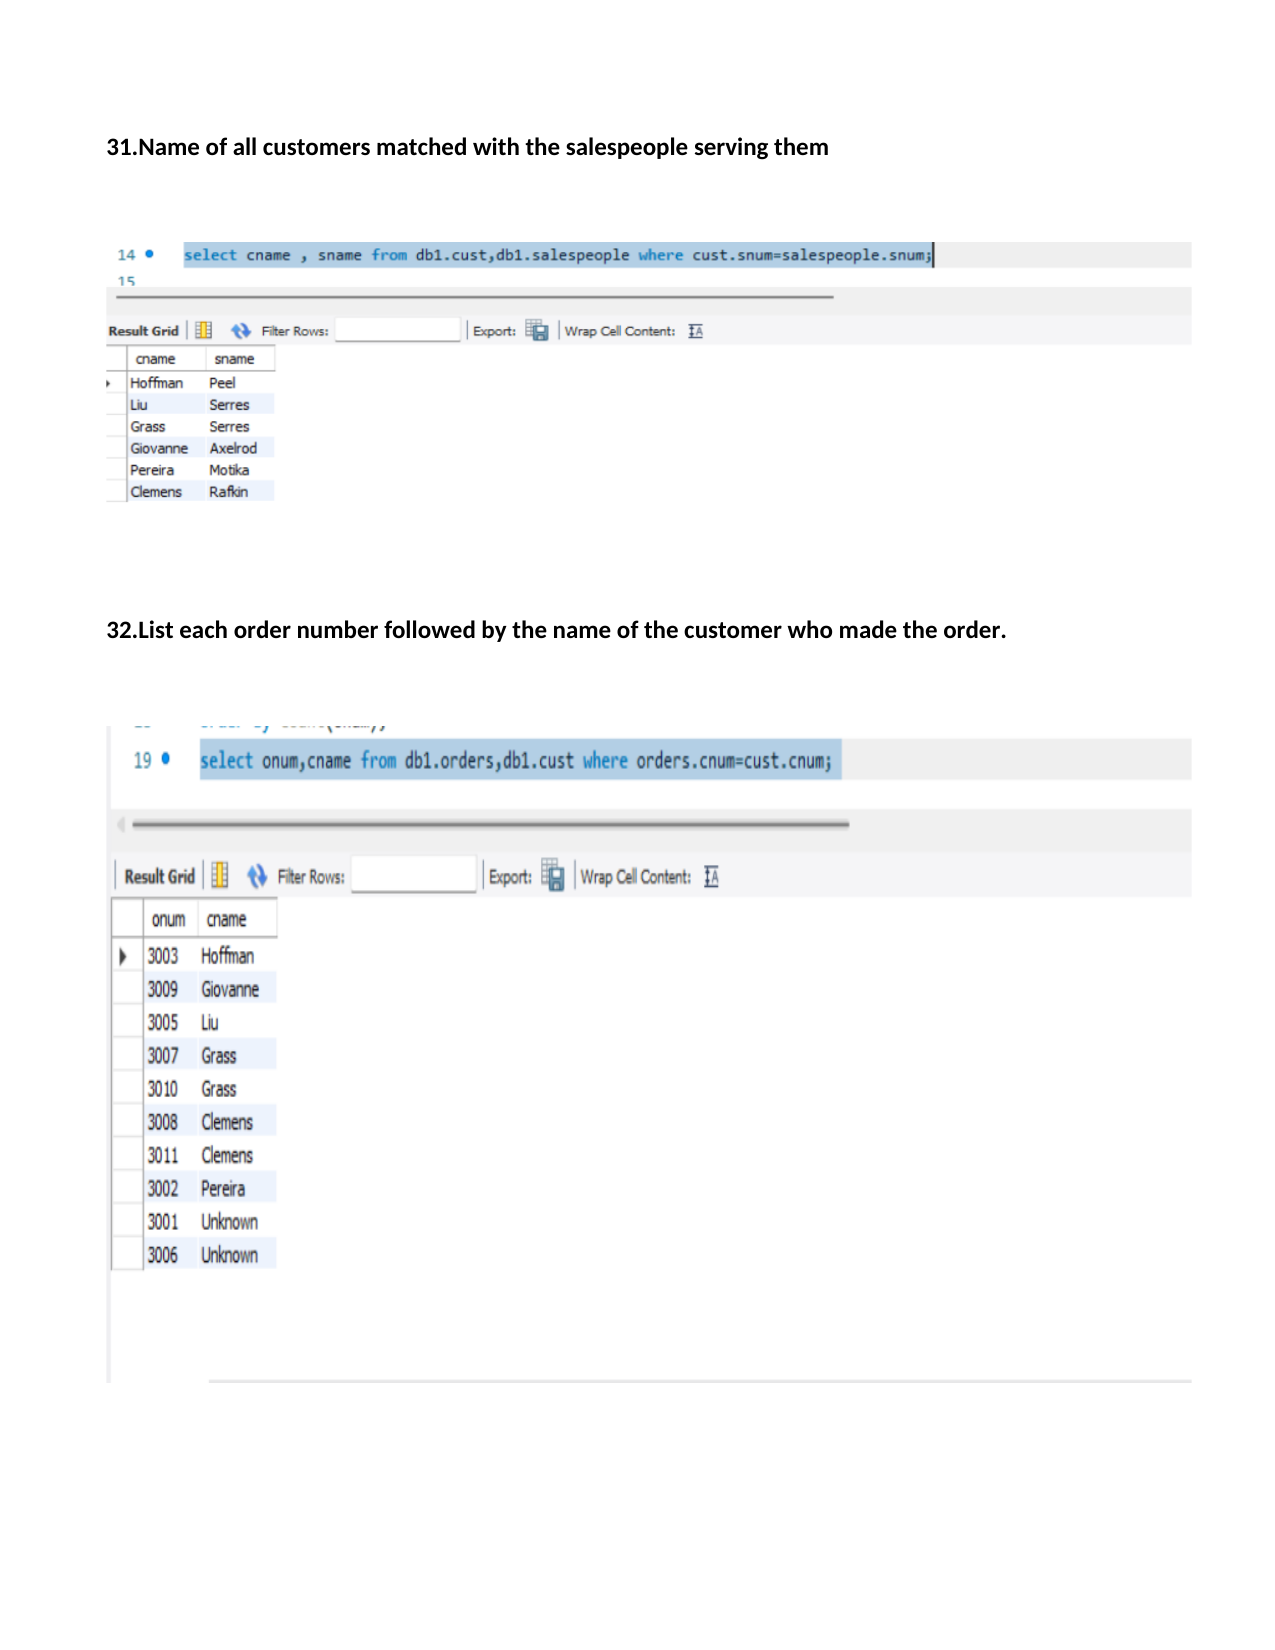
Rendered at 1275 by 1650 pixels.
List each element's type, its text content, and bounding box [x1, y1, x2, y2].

picture [106, 242, 1192, 590]
text 31.Name of all customers matched with the salespeople serving them [106, 131, 1192, 162]
picture [106, 726, 1192, 1383]
text 32.List each order number followed by the name of the customer who made the order. [106, 614, 1192, 645]
